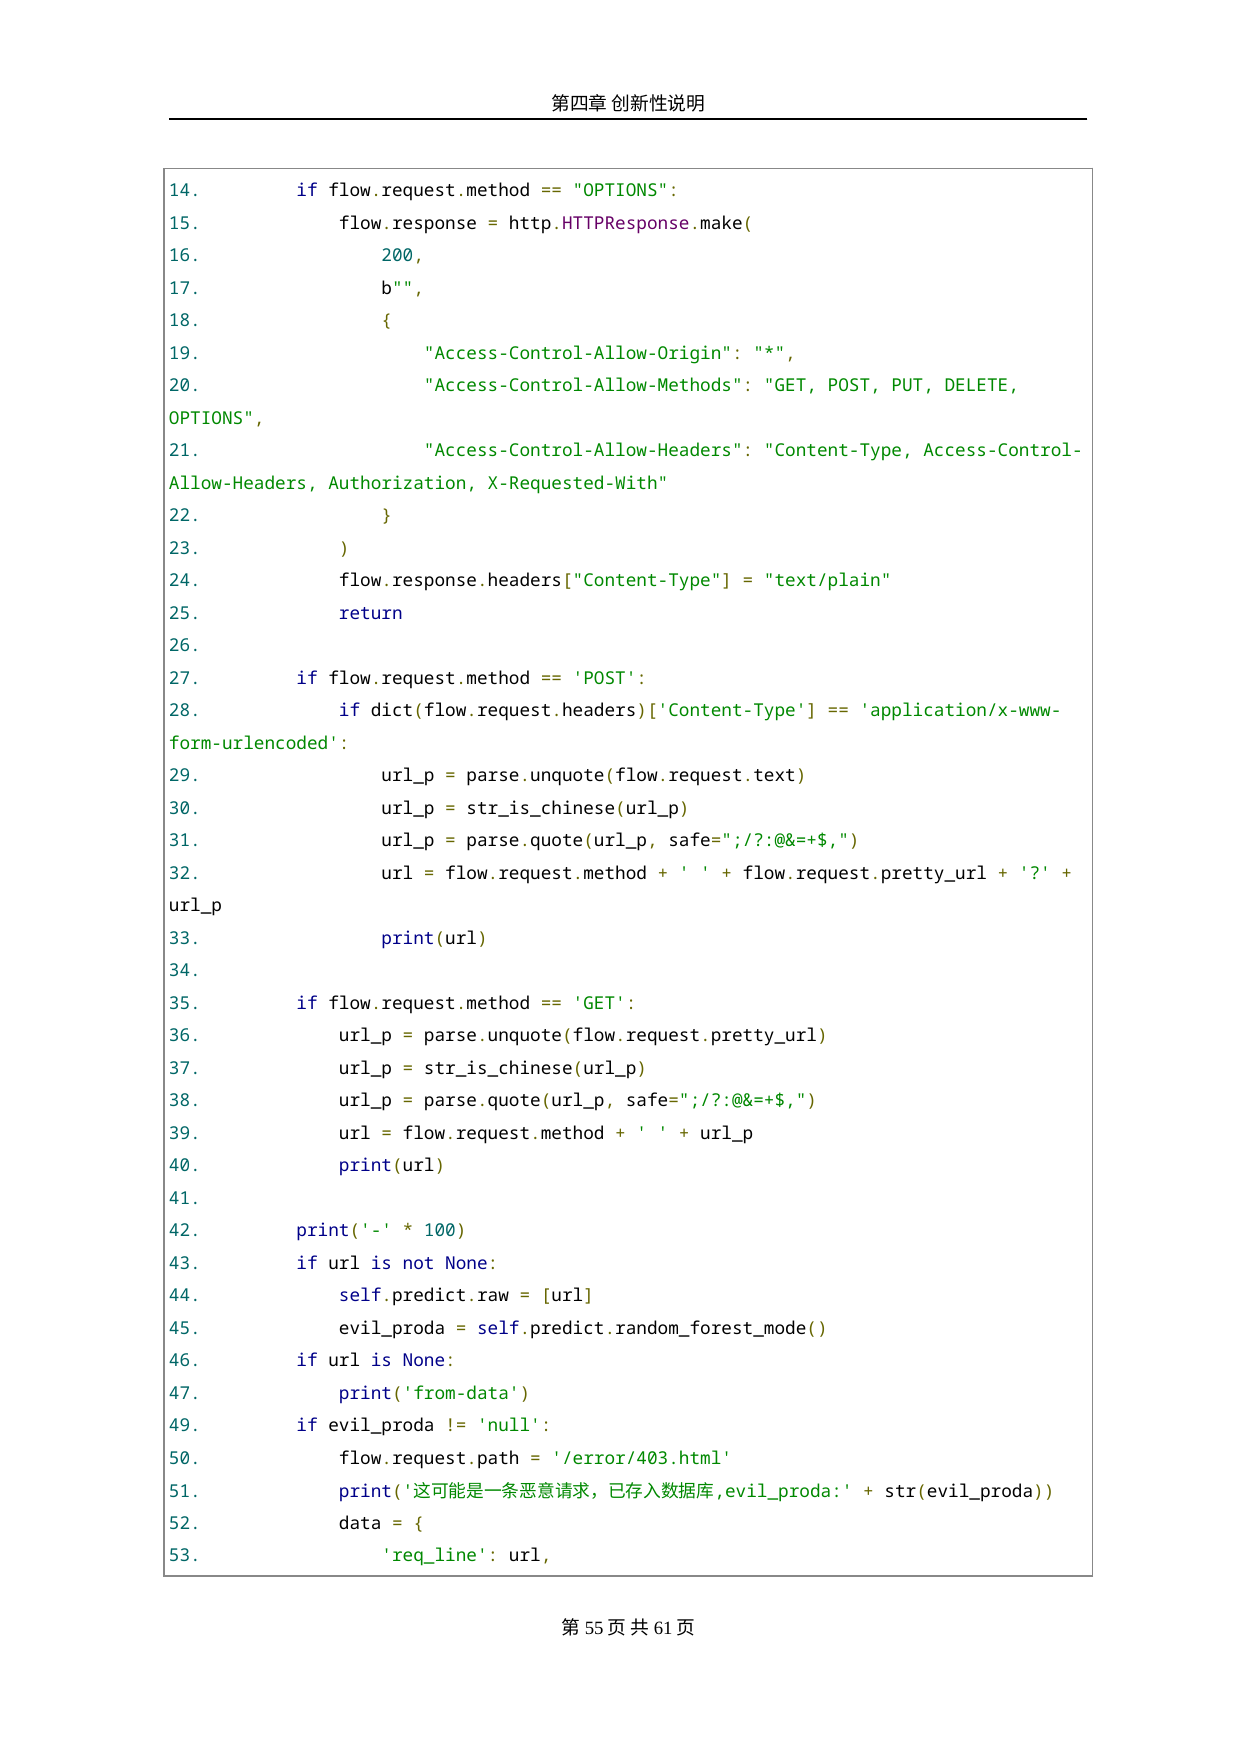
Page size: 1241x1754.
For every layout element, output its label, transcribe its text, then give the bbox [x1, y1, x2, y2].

text 24. flow.response.headers["Content-Type"] = "text/plain" [169, 563, 1087, 596]
text 23. ) [169, 531, 1087, 563]
text 53. 'req_line': url, [165, 1533, 1092, 1575]
text 32. url = flow.request.method + ' ' + flow.request.pretty_url + '?' + url_p [169, 856, 1087, 921]
text 39. url = flow.request.method + ' ' + url_p [169, 1116, 1087, 1148]
text 25. return [169, 596, 1087, 628]
text 20. "Access-Control-Allow-Methods": "GET, POST, PUT, DELETE, OPTIONS", [169, 368, 1087, 433]
text 40. print(url) [169, 1148, 1087, 1181]
text 33. print(url) [169, 921, 1087, 953]
text 49. if evil_proda != 'null': [169, 1408, 1087, 1441]
text 52. data = { [169, 1506, 1087, 1533]
text 45. evil_proda = self.predict.random_forest_mode() [169, 1311, 1087, 1343]
text 19. "Access-Control-Allow-Origin": "*", [169, 336, 1087, 368]
text 51. print('这可能是一条恶意请求，已存入数据库,evil_proda:' + str(evil_proda)) [169, 1473, 1087, 1506]
text 36. url_p = parse.unquote(flow.request.pretty_url) [169, 1018, 1087, 1051]
text 15. flow.response = http.HTTPResponse.make( [169, 206, 1087, 238]
text 41. [169, 1181, 1087, 1213]
text 47. print('from-data') [169, 1376, 1087, 1408]
text 29. url_p = parse.unquote(flow.request.text) [169, 758, 1087, 791]
text 42. print('-' * 100) [169, 1213, 1087, 1246]
text 38. url_p = parse.quote(url_p, safe=";/?:@&=+$,") [169, 1083, 1087, 1116]
text 46. if url is None: [169, 1343, 1087, 1376]
text 30. url_p = str_is_chinese(url_p) [169, 791, 1087, 823]
text 27. if flow.request.method == 'POST': [169, 661, 1087, 693]
text 18. { [169, 303, 1087, 336]
text 31. url_p = parse.quote(url_p, safe=";/?:@&=+$,") [169, 823, 1087, 856]
text 44. self.predict.raw = [url] [169, 1278, 1087, 1311]
text 21. "Access-Control-Allow-Headers": "Content-Type, Access-Control-Allow-Headers, Authorization, X-Requested-With" [169, 433, 1087, 498]
text 22. } [169, 498, 1087, 531]
text 37. url_p = str_is_chinese(url_p) [169, 1051, 1087, 1083]
text 16. 200, [169, 238, 1087, 271]
text 17. b"", [169, 271, 1087, 303]
text 50. flow.request.path = '/error/403.html' [169, 1441, 1087, 1473]
text 35. if flow.request.method == 'GET': [169, 986, 1087, 1018]
text 26. [169, 628, 1087, 661]
text 28. if dict(flow.request.headers)['Content-Type'] == 'application/x-www-form-urlencoded': [169, 693, 1087, 758]
text 34. [169, 953, 1087, 986]
text 14. if flow.request.method == "OPTIONS": [165, 169, 1092, 206]
text 43. if url is not None: [169, 1246, 1087, 1278]
